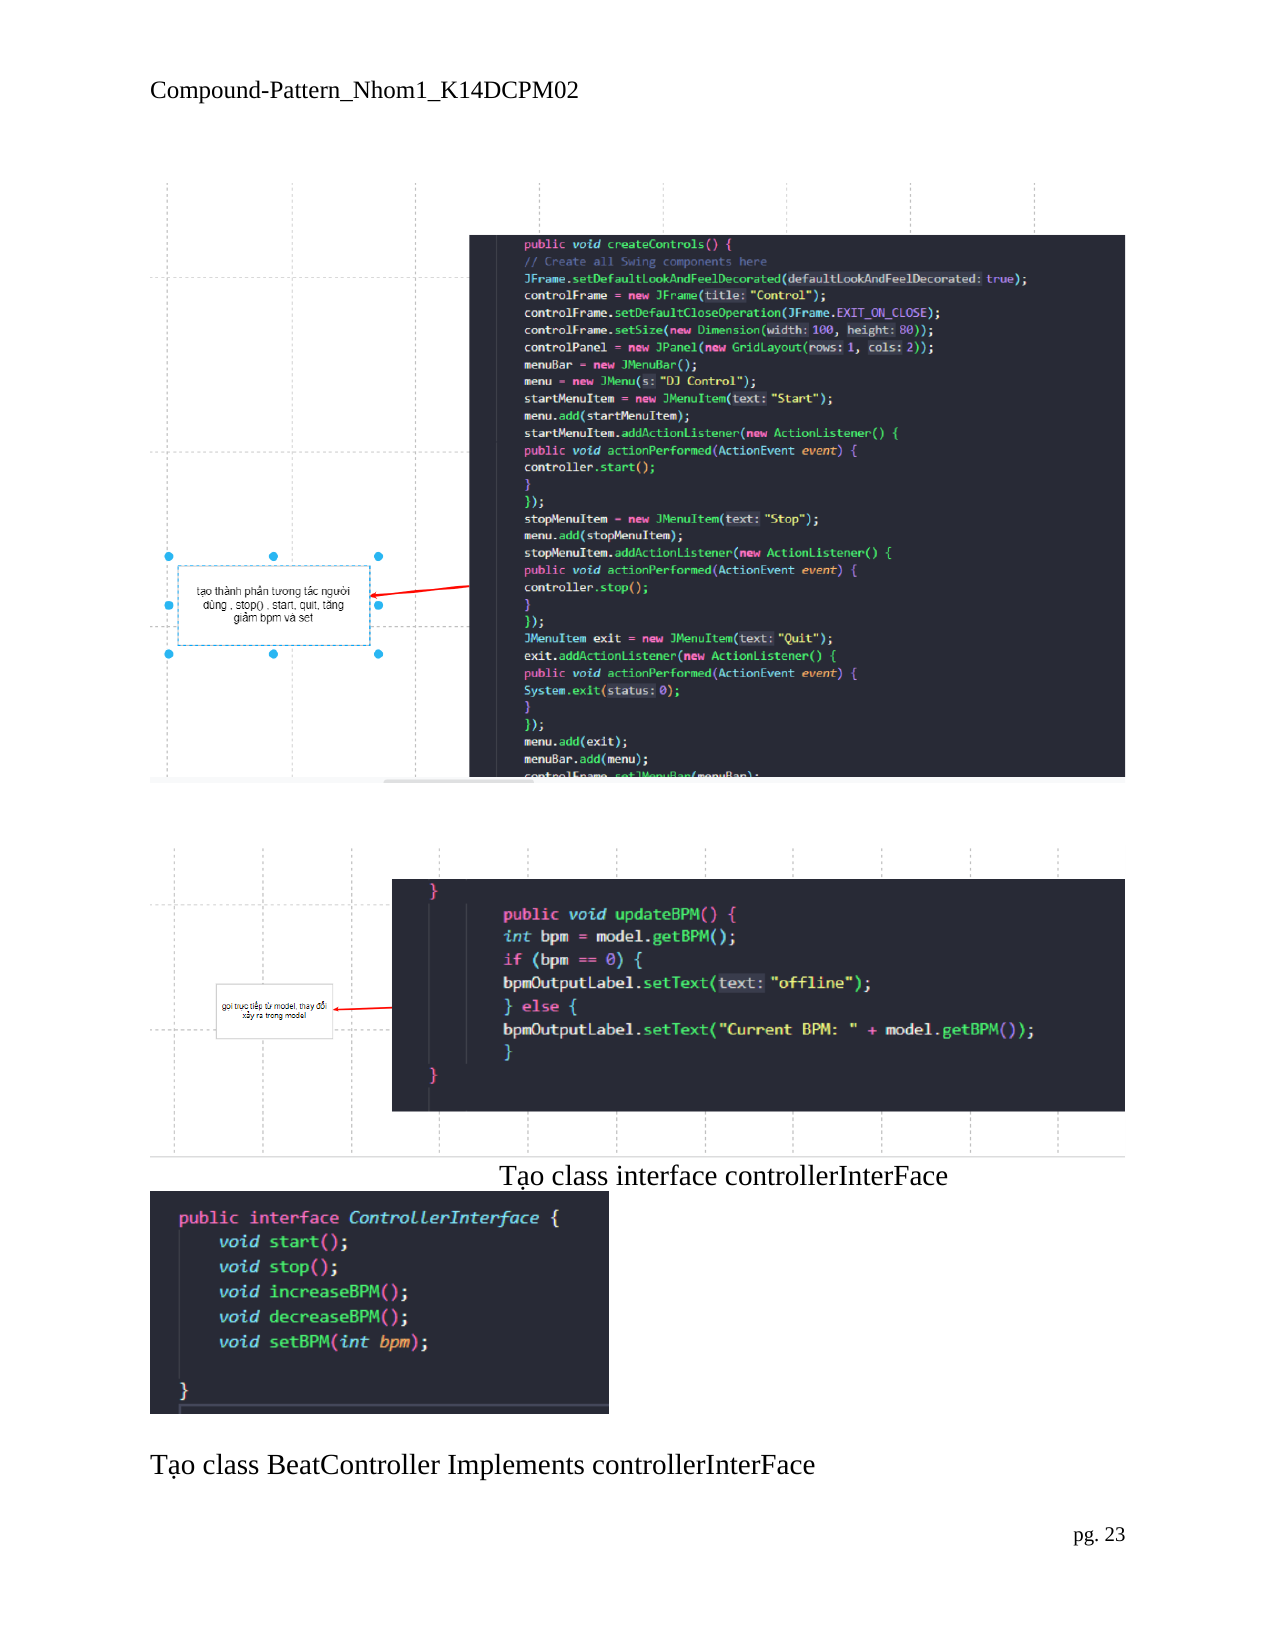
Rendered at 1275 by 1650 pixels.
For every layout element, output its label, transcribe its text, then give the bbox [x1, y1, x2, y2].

picture [150, 183, 1125, 783]
text Tạo class BeatController Implements controllerInterFace [150, 1447, 1125, 1481]
text Tạo class interface controllerInterFace [150, 1158, 1125, 1191]
picture [150, 1191, 609, 1414]
picture [150, 845, 1125, 1158]
